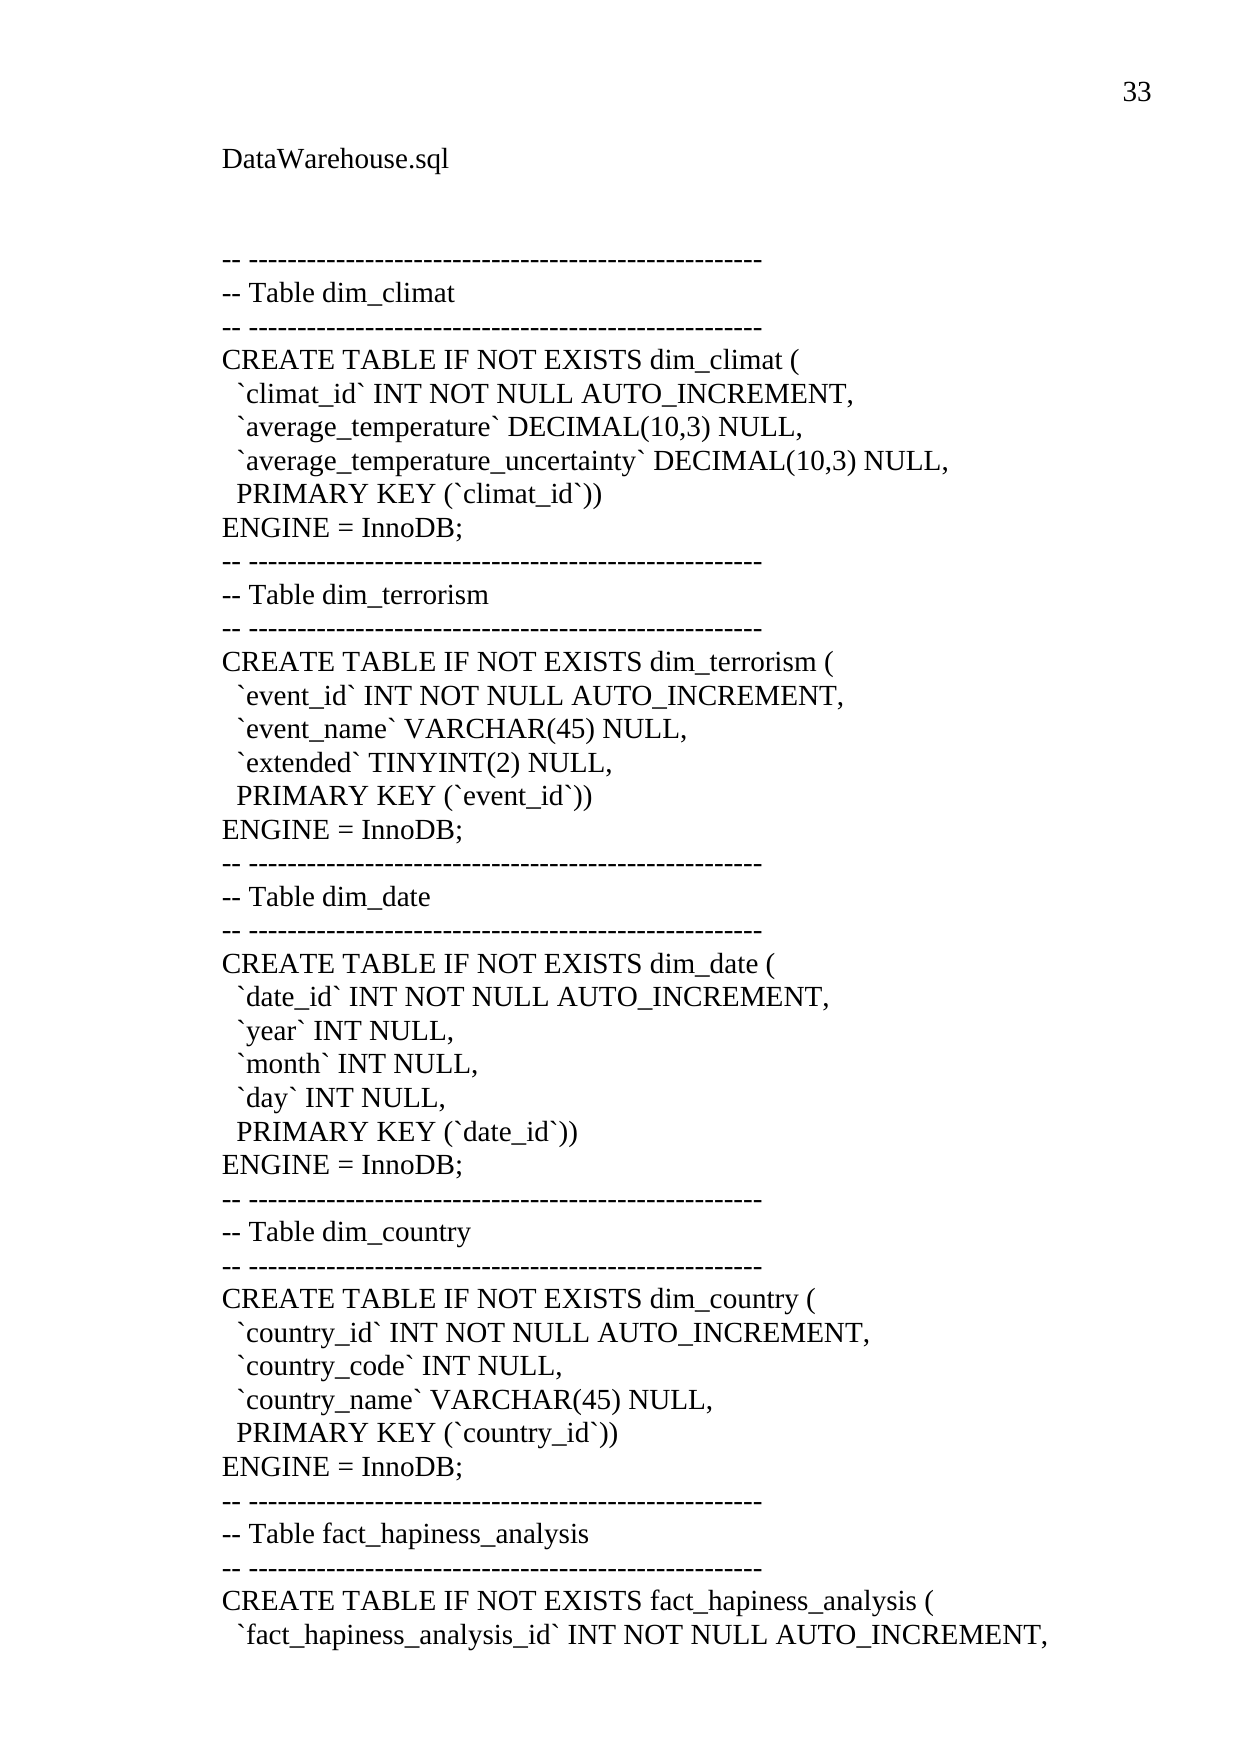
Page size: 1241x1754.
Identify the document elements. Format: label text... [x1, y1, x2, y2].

text -- Table dim_country [148, 1214, 1152, 1248]
text `event_name` VARCHAR(45) NULL, [148, 711, 1152, 745]
text ENGINE = InnoDB; [148, 812, 1152, 845]
text -- Table fact_hapiness_analysis [148, 1516, 1152, 1550]
text DataWarehouse.sql [222, 141, 1152, 174]
text -- ----------------------------------------------------- [148, 309, 1152, 342]
text `extended` TINYINT(2) NULL, [148, 745, 1152, 778]
text CREATE TABLE IF NOT EXISTS dim_country ( [148, 1281, 1152, 1315]
text -- ----------------------------------------------------- [148, 845, 1152, 879]
text -- ----------------------------------------------------- [148, 543, 1152, 577]
text `average_temperature` DECIMAL(10,3) NULL, [148, 409, 1152, 443]
text CREATE TABLE IF NOT EXISTS fact_hapiness_analysis ( [148, 1583, 1152, 1617]
text `month` INT NULL, [148, 1047, 1152, 1080]
text PRIMARY KEY (`country_id`)) [148, 1416, 1152, 1449]
text `country_name` VARCHAR(45) NULL, [148, 1382, 1152, 1416]
text ENGINE = InnoDB; [148, 1147, 1152, 1181]
text -- Table dim_terrorism [148, 577, 1152, 611]
text -- ----------------------------------------------------- [148, 1550, 1152, 1583]
text `year` INT NULL, [148, 1013, 1152, 1047]
text ENGINE = InnoDB; [148, 510, 1152, 543]
text -- ----------------------------------------------------- [148, 1248, 1152, 1281]
text CREATE TABLE IF NOT EXISTS dim_date ( [148, 946, 1152, 979]
text PRIMARY KEY (`date_id`)) [148, 1114, 1152, 1147]
text ENGINE = InnoDB; [148, 1449, 1152, 1483]
text -- ----------------------------------------------------- [148, 912, 1152, 946]
text -- ----------------------------------------------------- [148, 1181, 1152, 1214]
text -- ----------------------------------------------------- [148, 1483, 1152, 1516]
text `country_code` INT NULL, [148, 1348, 1152, 1382]
text `fact_hapiness_analysis_id` INT NOT NULL AUTO_INCREMENT, [148, 1617, 1152, 1650]
text -- Table dim_date [148, 879, 1152, 912]
text `average_temperature_uncertainty` DECIMAL(10,3) NULL, [148, 443, 1152, 476]
text `climat_id` INT NOT NULL AUTO_INCREMENT, [148, 376, 1152, 409]
text -- ----------------------------------------------------- [148, 242, 1152, 275]
text CREATE TABLE IF NOT EXISTS dim_climat ( [148, 342, 1152, 376]
text -- Table dim_climat [148, 275, 1152, 309]
text PRIMARY KEY (`climat_id`)) [148, 476, 1152, 510]
text `date_id` INT NOT NULL AUTO_INCREMENT, [148, 979, 1152, 1013]
text `event_id` INT NOT NULL AUTO_INCREMENT, [148, 678, 1152, 711]
text PRIMARY KEY (`event_id`)) [148, 778, 1152, 812]
text `day` INT NULL, [148, 1080, 1152, 1114]
text CREATE TABLE IF NOT EXISTS dim_terrorism ( [148, 644, 1152, 678]
text `country_id` INT NOT NULL AUTO_INCREMENT, [148, 1315, 1152, 1348]
text -- ----------------------------------------------------- [148, 611, 1152, 644]
